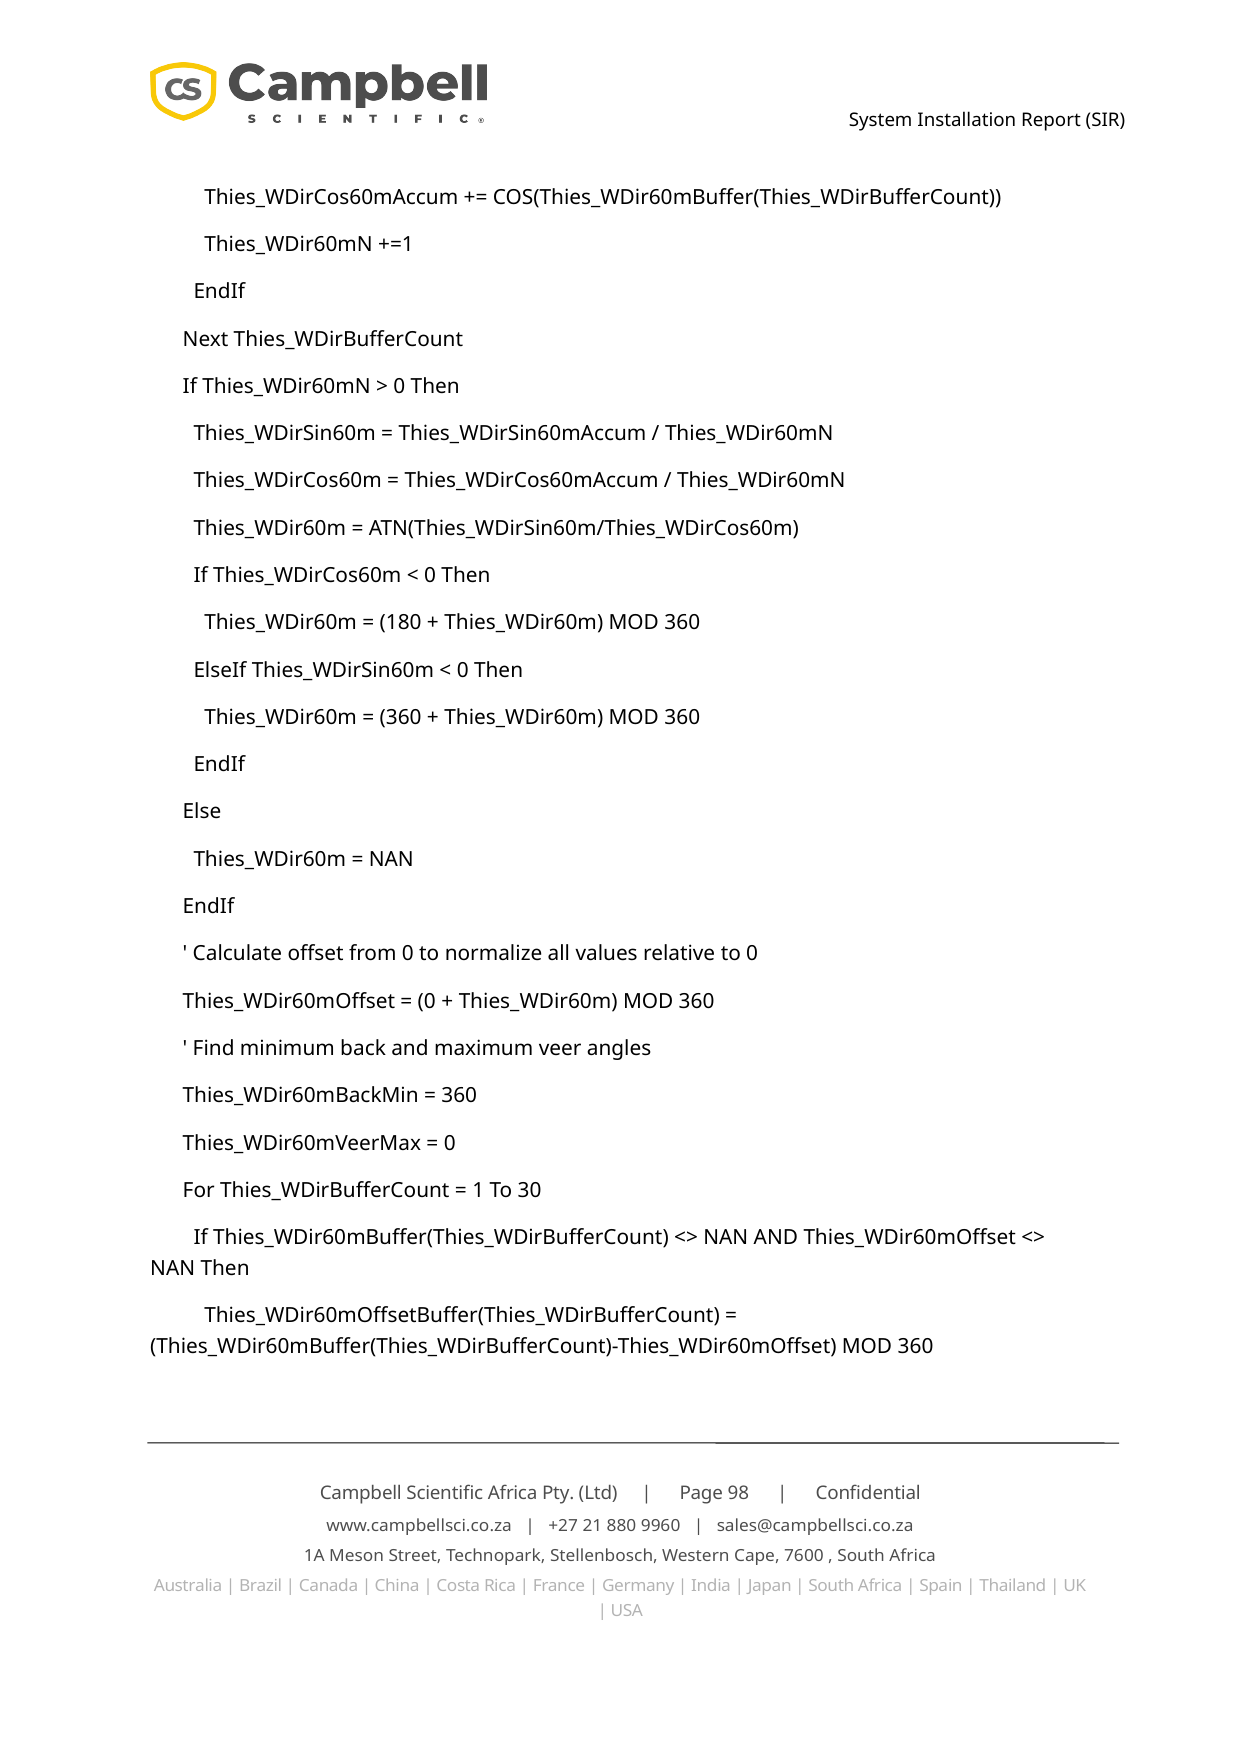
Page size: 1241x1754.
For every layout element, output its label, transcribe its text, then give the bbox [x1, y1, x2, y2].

text Thies_WDir60mOffsetBuffer(Thies_WDirBufferCount) = (Thies_WDir60mBuffer(Thies_WDirBufferCount)-Thies_WDir60mOffset) MOD 360 [150, 1300, 1090, 1359]
text If Thies_WDirCos60m < 0 Then [150, 560, 1090, 588]
text Thies_WDir60m = NAN [150, 844, 1090, 872]
text EndIf [150, 891, 1090, 919]
text Thies_WDir60mBackMin = 360 [150, 1080, 1090, 1109]
text Thies_WDir60m = (360 + Thies_WDir60m) MOD 360 [150, 702, 1090, 730]
text EndIf [150, 276, 1090, 305]
text ' Find minimum back and maximum veer angles [150, 1033, 1090, 1061]
text EndIf [150, 749, 1090, 778]
text If Thies_WDir60mBuffer(Thies_WDirBufferCount) <> NAN AND Thies_WDir60mOffset <> NAN Then [150, 1222, 1090, 1281]
text ' Calculate offset from 0 to normalize all values relative to 0 [150, 938, 1090, 967]
text If Thies_WDir60mN > 0 Then [150, 371, 1090, 399]
text Thies_WDirCos60m = Thies_WDirCos60mAccum / Thies_WDir60mN [150, 466, 1090, 494]
text Thies_WDir60m = ATN(Thies_WDirSin60m/Thies_WDirCos60m) [150, 513, 1090, 541]
text Thies_WDirSin60m = Thies_WDirSin60mAccum / Thies_WDir60mN [150, 418, 1090, 447]
text Thies_WDirCos60mAccum += COS(Thies_WDir60mBuffer(Thies_WDirBufferCount)) [150, 182, 1090, 210]
text Else [150, 797, 1090, 825]
text Thies_WDir60mVeerMax = 0 [150, 1128, 1090, 1156]
text Next Thies_WDirBufferCount [150, 324, 1090, 352]
text Thies_WDir60m = (180 + Thies_WDir60m) MOD 360 [150, 607, 1090, 636]
picture [150, 62, 487, 123]
text Thies_WDir60mN +=1 [150, 229, 1090, 257]
text Thies_WDir60mOffset = (0 + Thies_WDir60m) MOD 360 [150, 986, 1090, 1014]
text ElseIf Thies_WDirSin60m < 0 Then [150, 655, 1090, 683]
text For Thies_WDirBufferCount = 1 To 30 [150, 1175, 1090, 1203]
